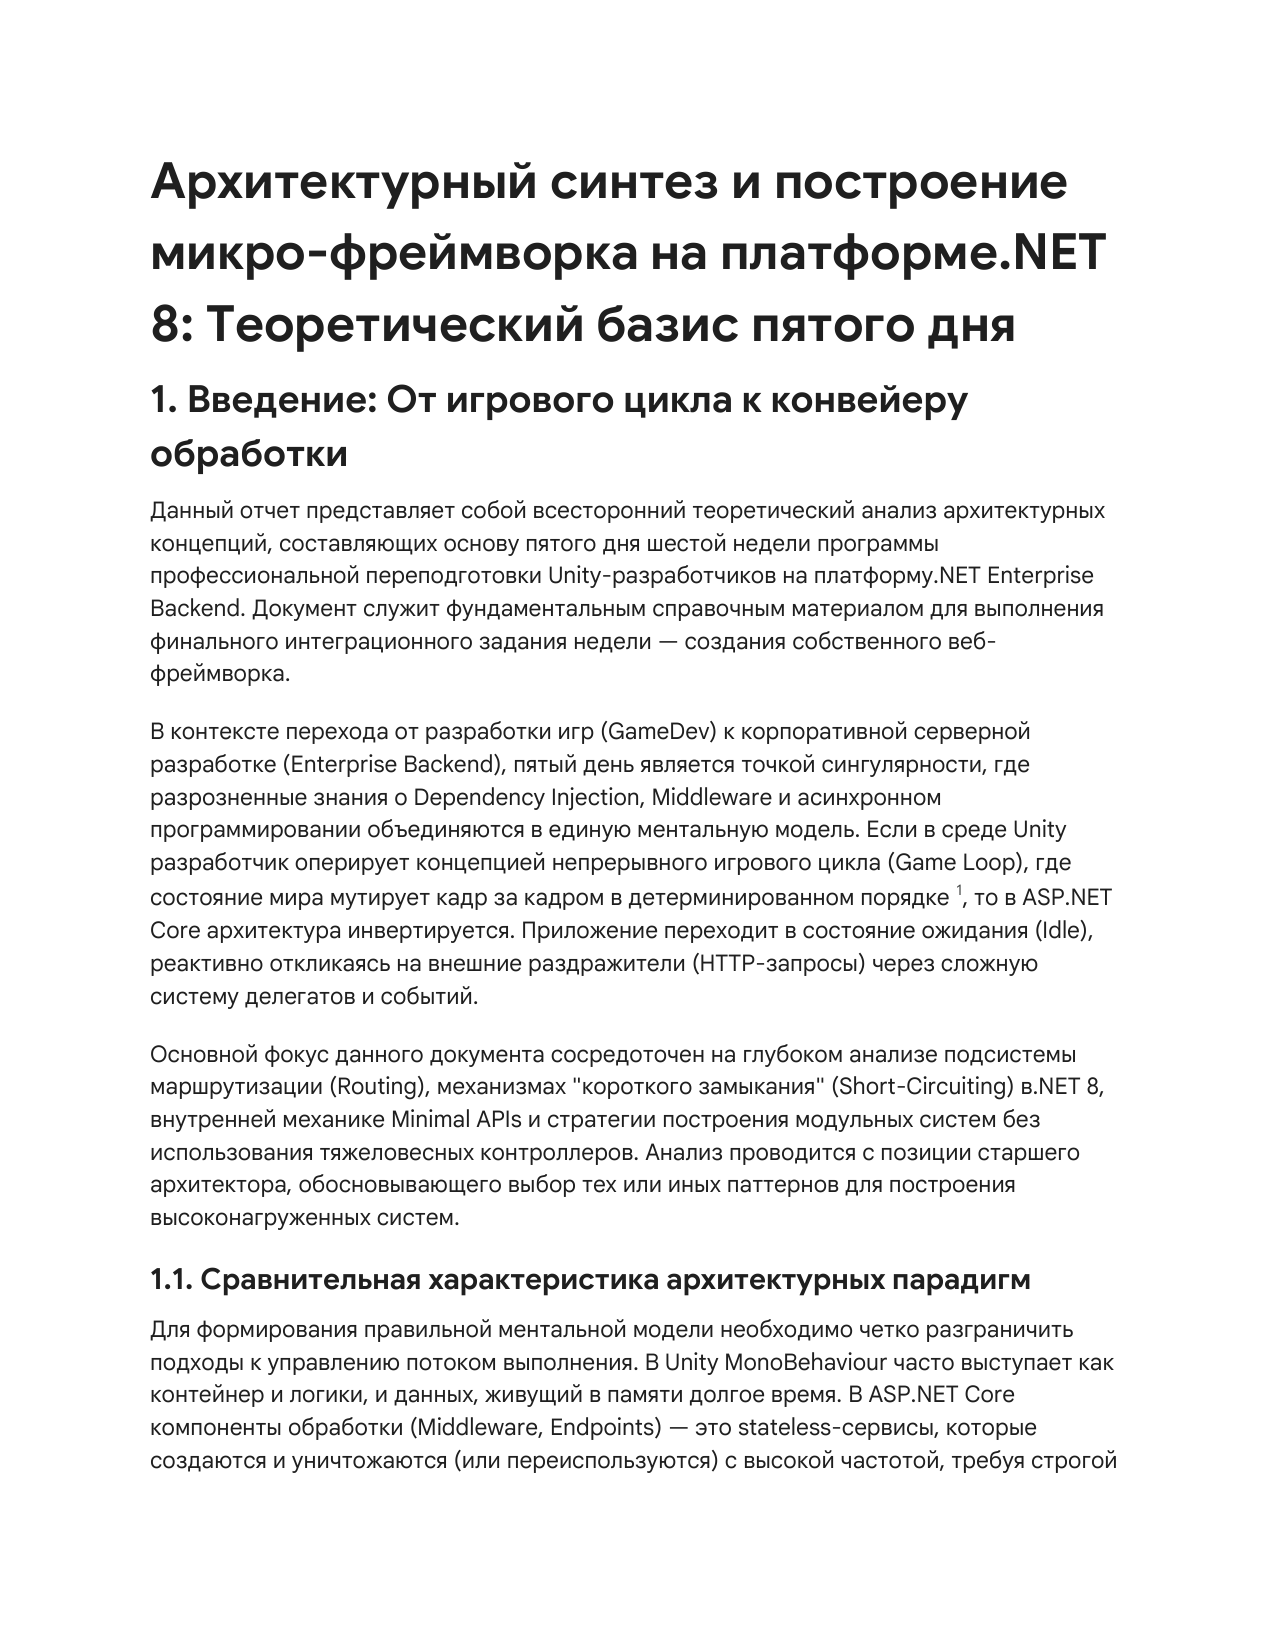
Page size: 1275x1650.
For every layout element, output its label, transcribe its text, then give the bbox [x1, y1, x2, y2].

text В контексте перехода от разработки игр (GameDev) к корпоративной серверной разработке (Enterprise Backend), пятый день является точкой сингулярности, где разрозненные знания о Dependency Injection, Middleware и асинхронном программировании объединяются в единую ментальную модель. Если в среде Unity разработчик оперирует концепцией непрерывного игрового цикла (Game Loop), где состояние мира мутирует кадр за кадром в детерминированном порядке 1, то в ASP.NET Core архитектура инвертируется. Приложение переходит в состояние ожидания (Idle), реактивно откликаясь на внешние раздражители (HTTP-запросы) через сложную систему делегатов и событий. [150, 717, 1125, 1011]
text Основной фокус данного документа сосредоточен на глубоком анализе подсистемы маршрутизации (Routing), механизмах "короткого замыкания" (Short-Circuiting) в.NET 8, внутренней механике Minimal APIs и стратегии построения модульных систем без использования тяжеловесных контроллеров. Анализ проводится с позиции старшего архитектора, обосновывающего выбор тех или иных паттернов для построения высоконагруженных систем. [150, 1040, 1125, 1232]
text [150, 1315, 1125, 1475]
subtitle Архитектурный синтез и построение микро-фреймворка на платформе.NET 8: Теоретический базис пятого дня [150, 150, 1125, 355]
subtitle 1.1. Сравнительная характеристика архитектурных парадигм [150, 1261, 1125, 1298]
text Данный отчет представляет собой всесторонний теоретический анализ архитектурных концепций, составляющих основу пятого дня шестой недели программы профессиональной переподготовки Unity-разработчиков на платформу.NET Enterprise Backend. Документ служит фундаментальным справочным материалом для выполнения финального интеграционного задания недели — создания собственного веб-фреймворка. [150, 496, 1125, 688]
subtitle 1. Введение: От игрового цикла к конвейеру обработки [150, 377, 1125, 477]
